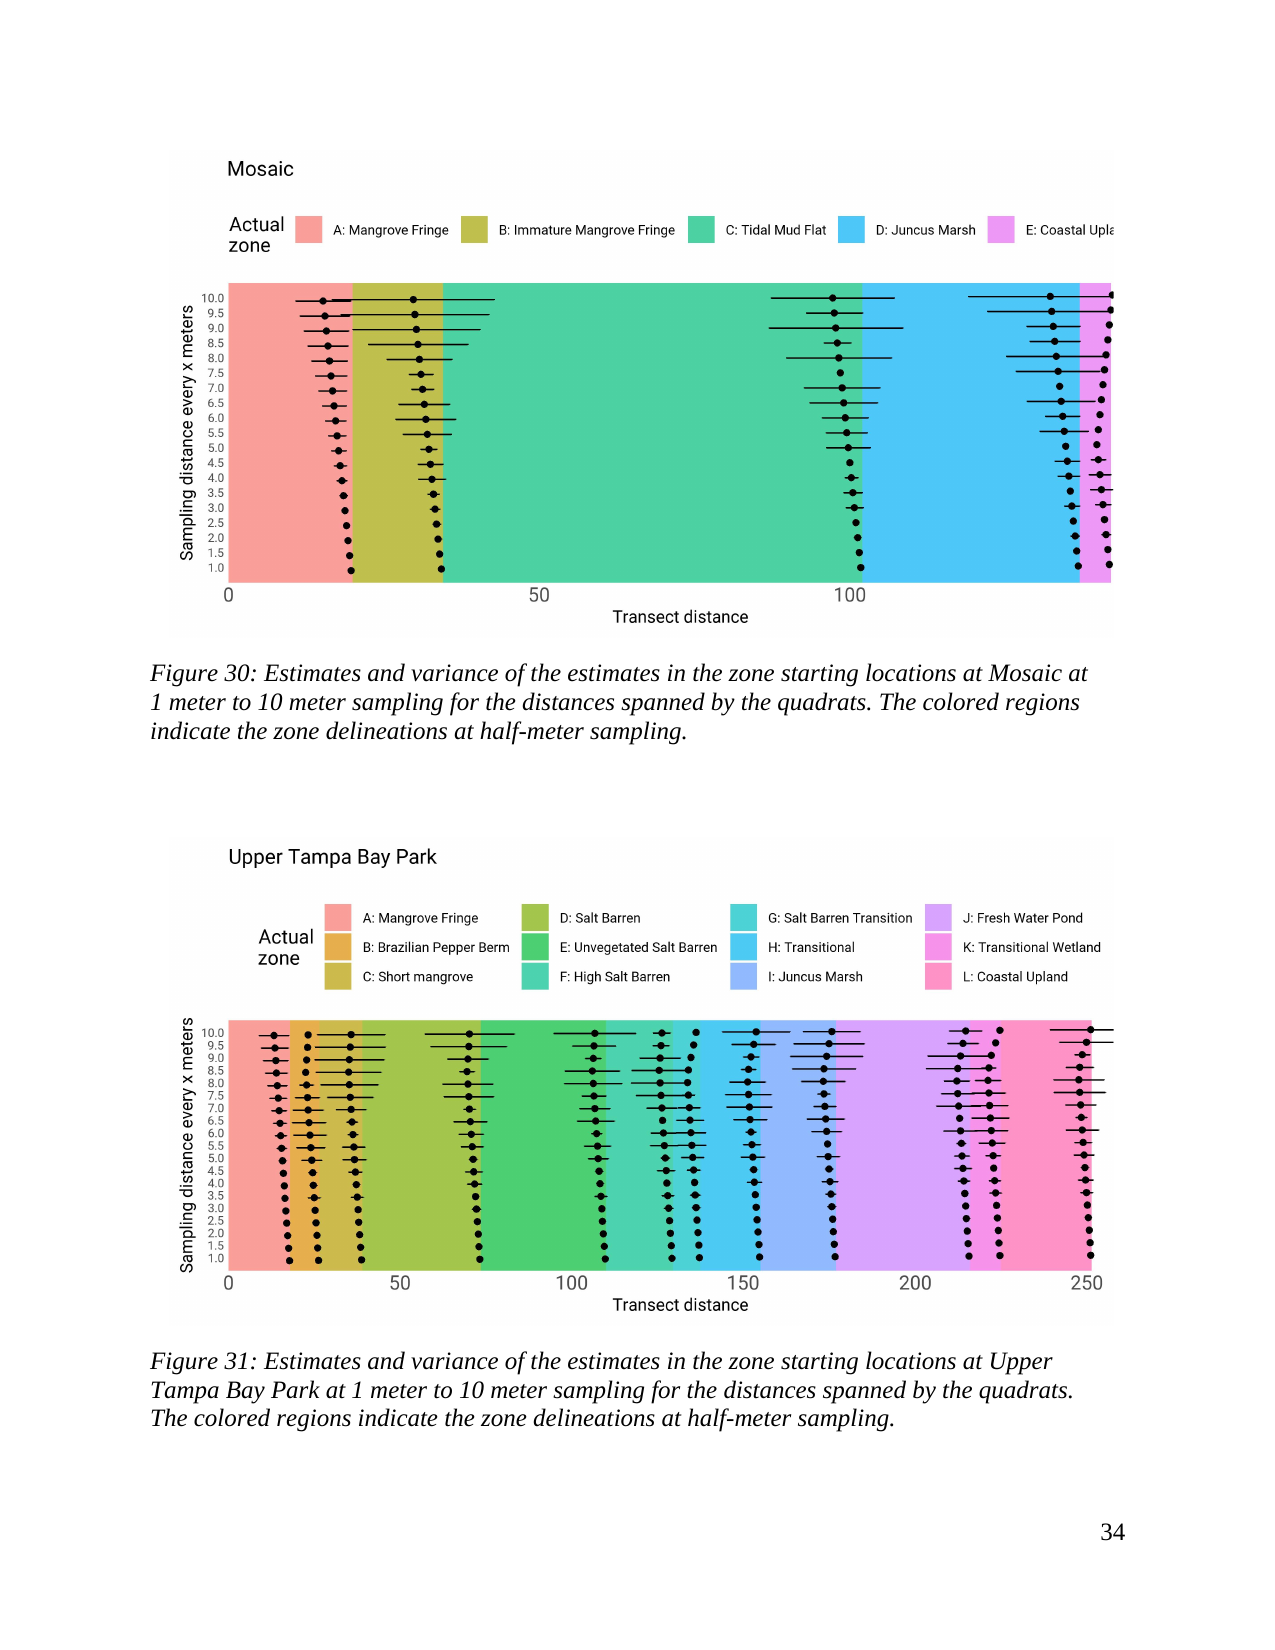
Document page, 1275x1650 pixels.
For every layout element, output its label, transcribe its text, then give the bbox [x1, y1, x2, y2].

picture [168, 150, 1114, 638]
table_header Figure 30: Estimates and variance of the estimates in the zone starting locations at Mosaic at 1 meter to 10 meter sampling for the distances spanned by the quadrats. The colored regions indicate the zone delineations at half-meter sampling. [139, 150, 1114, 757]
table_header Figure 31: Estimates and variance of the estimates in the zone starting locations at Upper Tampa Bay Park at 1 meter to 10 meter sampling for the distances spanned by the quadrats. The colored regions indicate the zone delineations at half-meter sampling. [139, 838, 1114, 1445]
picture [168, 837, 1114, 1326]
